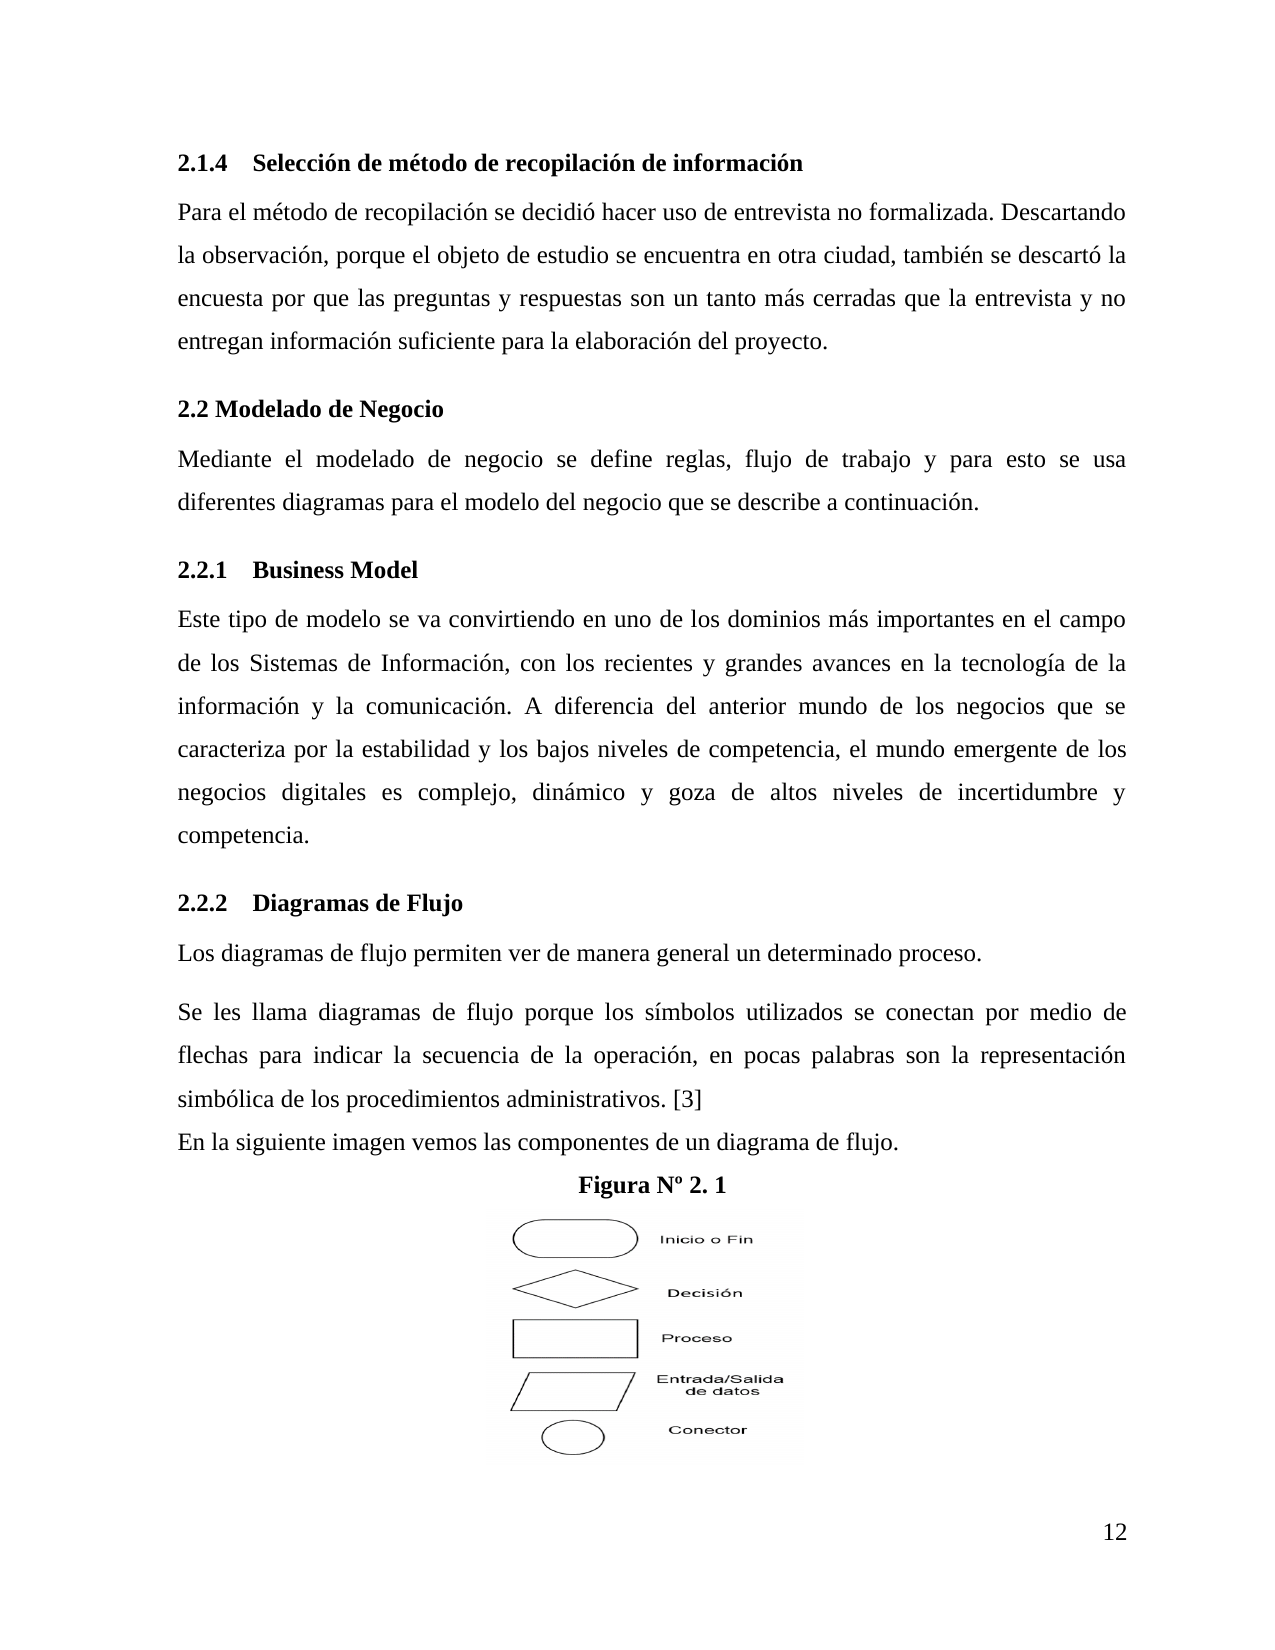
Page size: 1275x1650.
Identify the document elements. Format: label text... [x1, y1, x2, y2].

text Figura Nº 2. 1 [177, 1170, 1127, 1199]
text Se les llama diagramas de flujo porque los símbolos utilizados se conectan por medio de flechas para indicar la secuencia de la operación, en pocas palabras son la representación simbólica de los procedimientos administrativos. [3] [177, 997, 1127, 1112]
subtitle Business Model [177, 555, 1127, 584]
subtitle Selección de método de recopilación de información [177, 148, 1127, 176]
text Los diagramas de flujo permiten ver de manera general un determinado proceso. [177, 938, 1127, 966]
subtitle Diagramas de Flujo [177, 888, 1127, 917]
text En la siguiente imagen vemos las componentes de un diagrama de flujo. [177, 1127, 1127, 1156]
text Mediante el modelado de negocio se define reglas, flujo de trabajo y para esto se usa diferentes diagramas para el modelo del negocio que se describe a continuación. [177, 444, 1127, 516]
picture [486, 1208, 804, 1465]
text Este tipo de modelo se va convirtiendo en uno de los dominios más importantes en el campo de los Sistemas de Información, con los recientes y grandes avances en la tecnología de la información y la comunicación. A diferencia del anterior mundo de los negocios que se caracteriza por la estabilidad y los bajos niveles de competencia, el mundo emergente de los negocios digitales es complejo, dinámico y goza de altos niveles de incertidumbre y competencia. [177, 604, 1127, 849]
subtitle Modelado de Negocio [177, 394, 1127, 423]
text Para el método de recopilación se decidió hacer uso de entrevista no formalizada. Descartando la observación, porque el objeto de estudio se encuentra en otra ciudad, también se descartó la encuesta por que las preguntas y respuestas son un tanto más cerradas que la entrevista y no entregan información suficiente para la elaboración del proyecto. [177, 197, 1127, 355]
